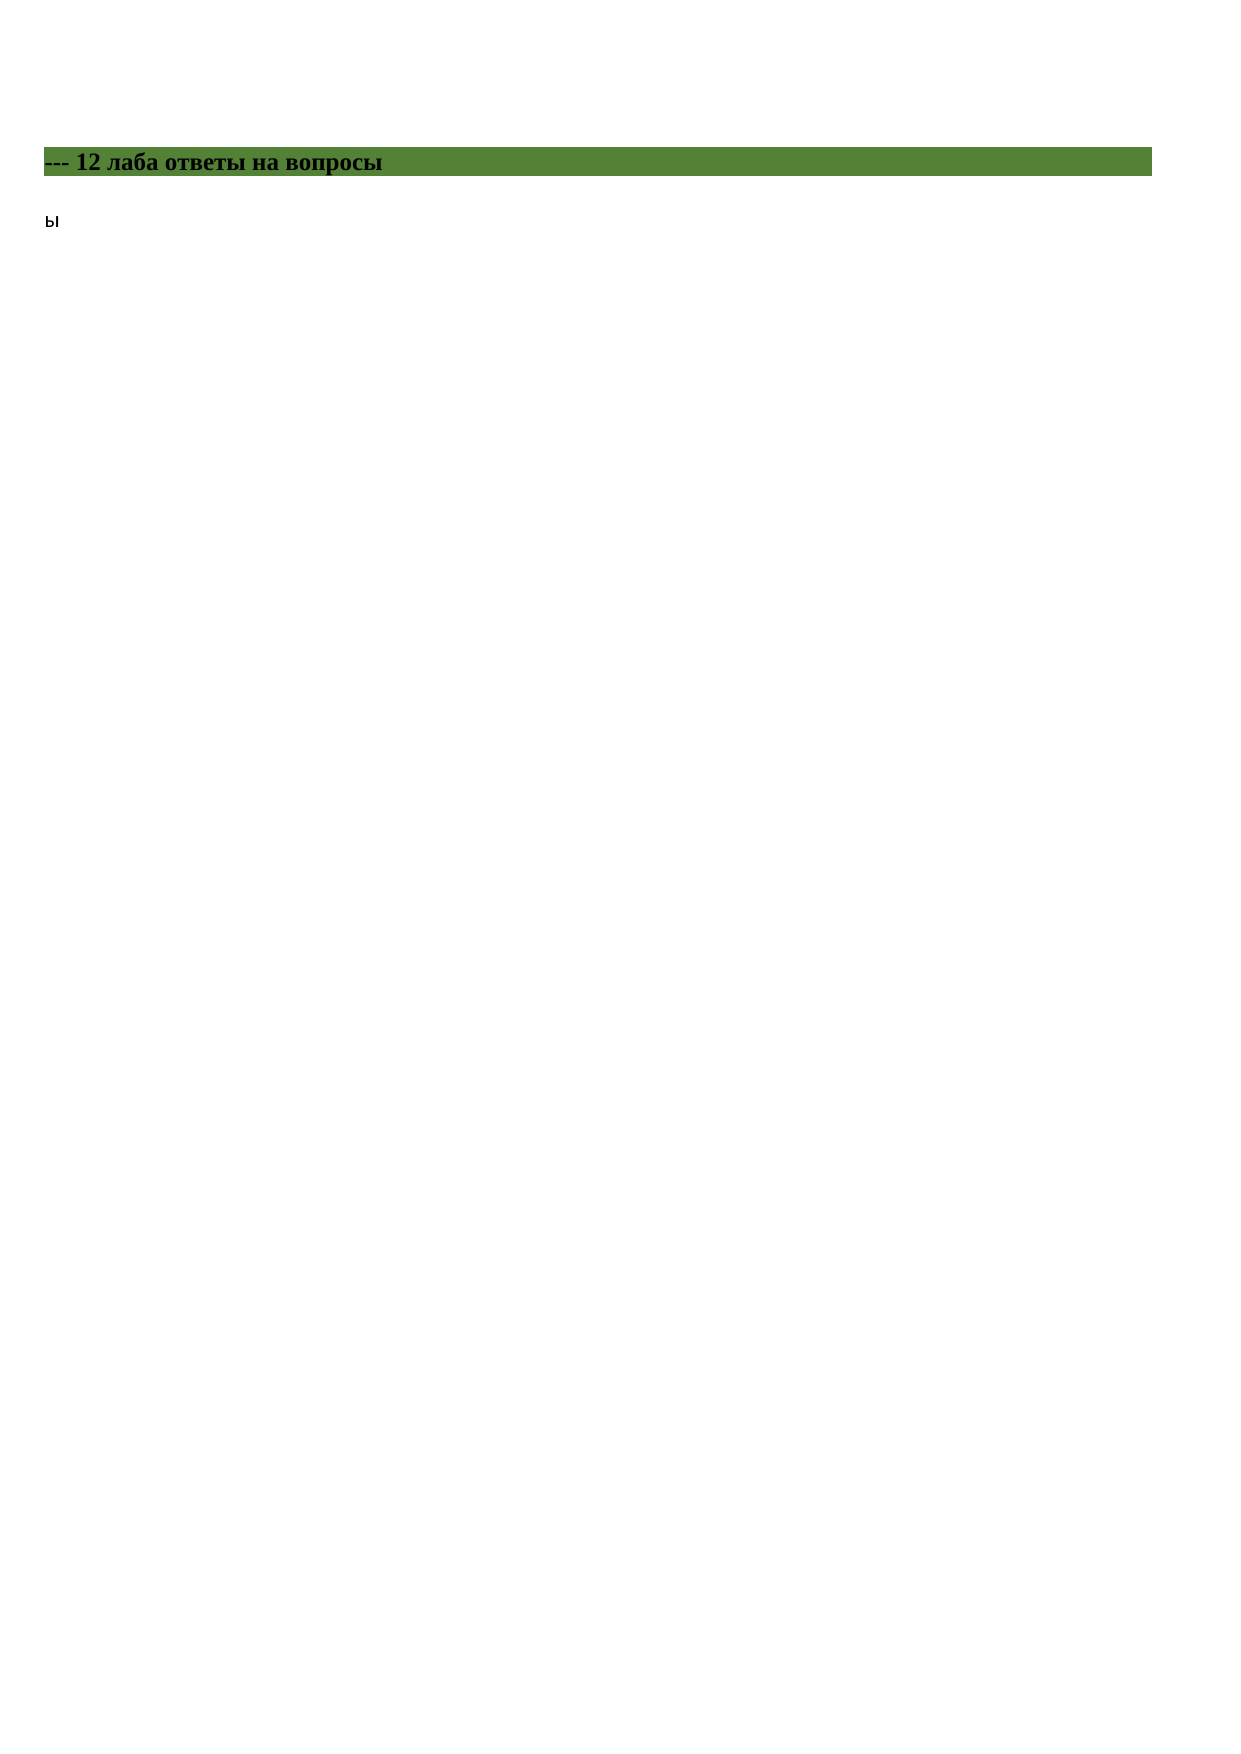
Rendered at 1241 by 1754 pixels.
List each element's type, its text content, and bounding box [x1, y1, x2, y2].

text ы [44, 205, 1152, 233]
subtitle --- 12 лаба ответы на вопросы [44, 147, 1152, 176]
